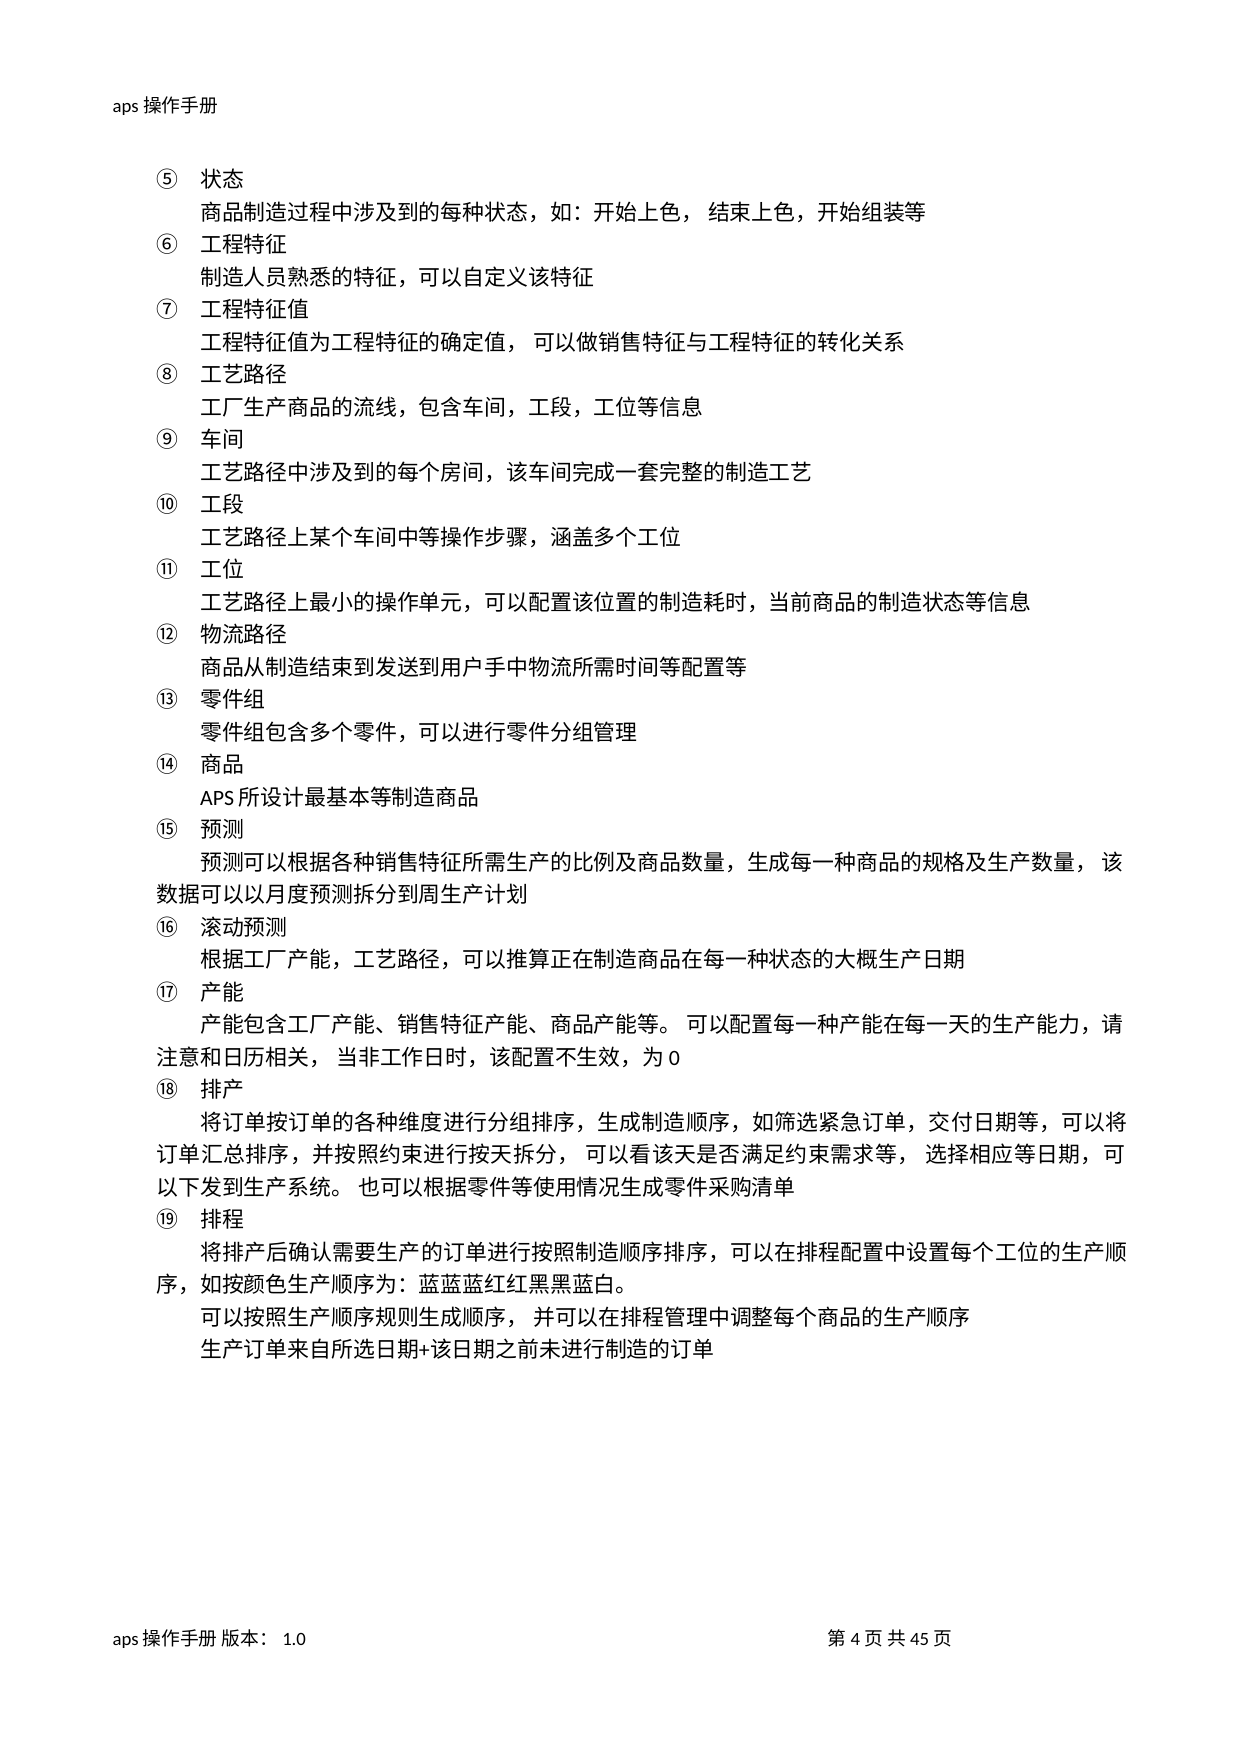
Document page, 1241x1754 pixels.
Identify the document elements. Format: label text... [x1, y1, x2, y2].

list 工厂生产商品的流线，包含车间，工段，工位等信息 [156, 389, 1128, 422]
list 工程特征值 [112, 292, 1128, 324]
list 工程特征值为工程特征的确定值， 可以做销售特征与工程特征的转化关系 [156, 324, 1128, 357]
list 生产订单来自所选日期+该日期之前未进行制造的订单 [156, 1332, 1128, 1364]
list 状态 [112, 162, 1128, 194]
list 工艺路径中涉及到的每个房间，该车间完成一套完整的制造工艺 [156, 454, 1128, 487]
list 工艺路径上最小的操作单元，可以配置该位置的制造耗时，当前商品的制造状态等信息 [156, 584, 1128, 617]
list 排产 [112, 1072, 1128, 1104]
list 工段 [112, 487, 1128, 519]
list 工位 [112, 552, 1128, 584]
list 零件组 [112, 682, 1128, 714]
list 工艺路径上某个车间中等操作步骤，涵盖多个工位 [156, 519, 1128, 552]
list 工艺路径 [112, 357, 1128, 389]
list 将排产后确认需要生产的订单进行按照制造顺序排序，可以在排程配置中设置每个工位的生产顺序，如按颜色生产顺序为：蓝蓝蓝红红黑黑蓝白。 [156, 1234, 1128, 1299]
list 排程 [112, 1202, 1128, 1234]
list 商品制造过程中涉及到的每种状态，如：开始上色， 结束上色，开始组装等 [156, 194, 1128, 227]
list 预测可以根据各种销售特征所需生产的比例及商品数量，生成每一种商品的规格及生产数量， 该数据可以以月度预测拆分到周生产计划 [156, 844, 1128, 909]
list 车间 [112, 422, 1128, 454]
list 预测 [112, 812, 1128, 844]
list 滚动预测 [112, 909, 1128, 942]
list 根据工厂产能，工艺路径，可以推算正在制造商品在每一种状态的大概生产日期 [156, 942, 1128, 974]
list 零件组包含多个零件，可以进行零件分组管理 [156, 714, 1128, 747]
list 工程特征 [112, 227, 1128, 259]
list 商品 [112, 747, 1128, 779]
list 产能 [112, 974, 1128, 1007]
list 可以按照生产顺序规则生成顺序， 并可以在排程管理中调整每个商品的生产顺序 [156, 1299, 1128, 1332]
list 商品从制造结束到发送到用户手中物流所需时间等配置等 [156, 649, 1128, 682]
list 制造人员熟悉的特征，可以自定义该特征 [156, 259, 1128, 292]
list 物流路径 [112, 617, 1128, 649]
list 将订单按订单的各种维度进行分组排序，生成制造顺序，如筛选紧急订单，交付日期等，可以将订单汇总排序，并按照约束进行按天拆分， 可以看该天是否满足约束需求等， 选择相应等日期，可以下发到生产系统。 也可以根据零件等使用情况生成零件采购清单 [156, 1104, 1128, 1202]
list APS所设计最基本等制造商品 [156, 779, 1128, 812]
list 产能包含工厂产能、销售特征产能、商品产能等。 可以配置每一种产能在每一天的生产能力，请注意和日历相关， 当非工作日时，该配置不生效，为0 [156, 1007, 1128, 1072]
